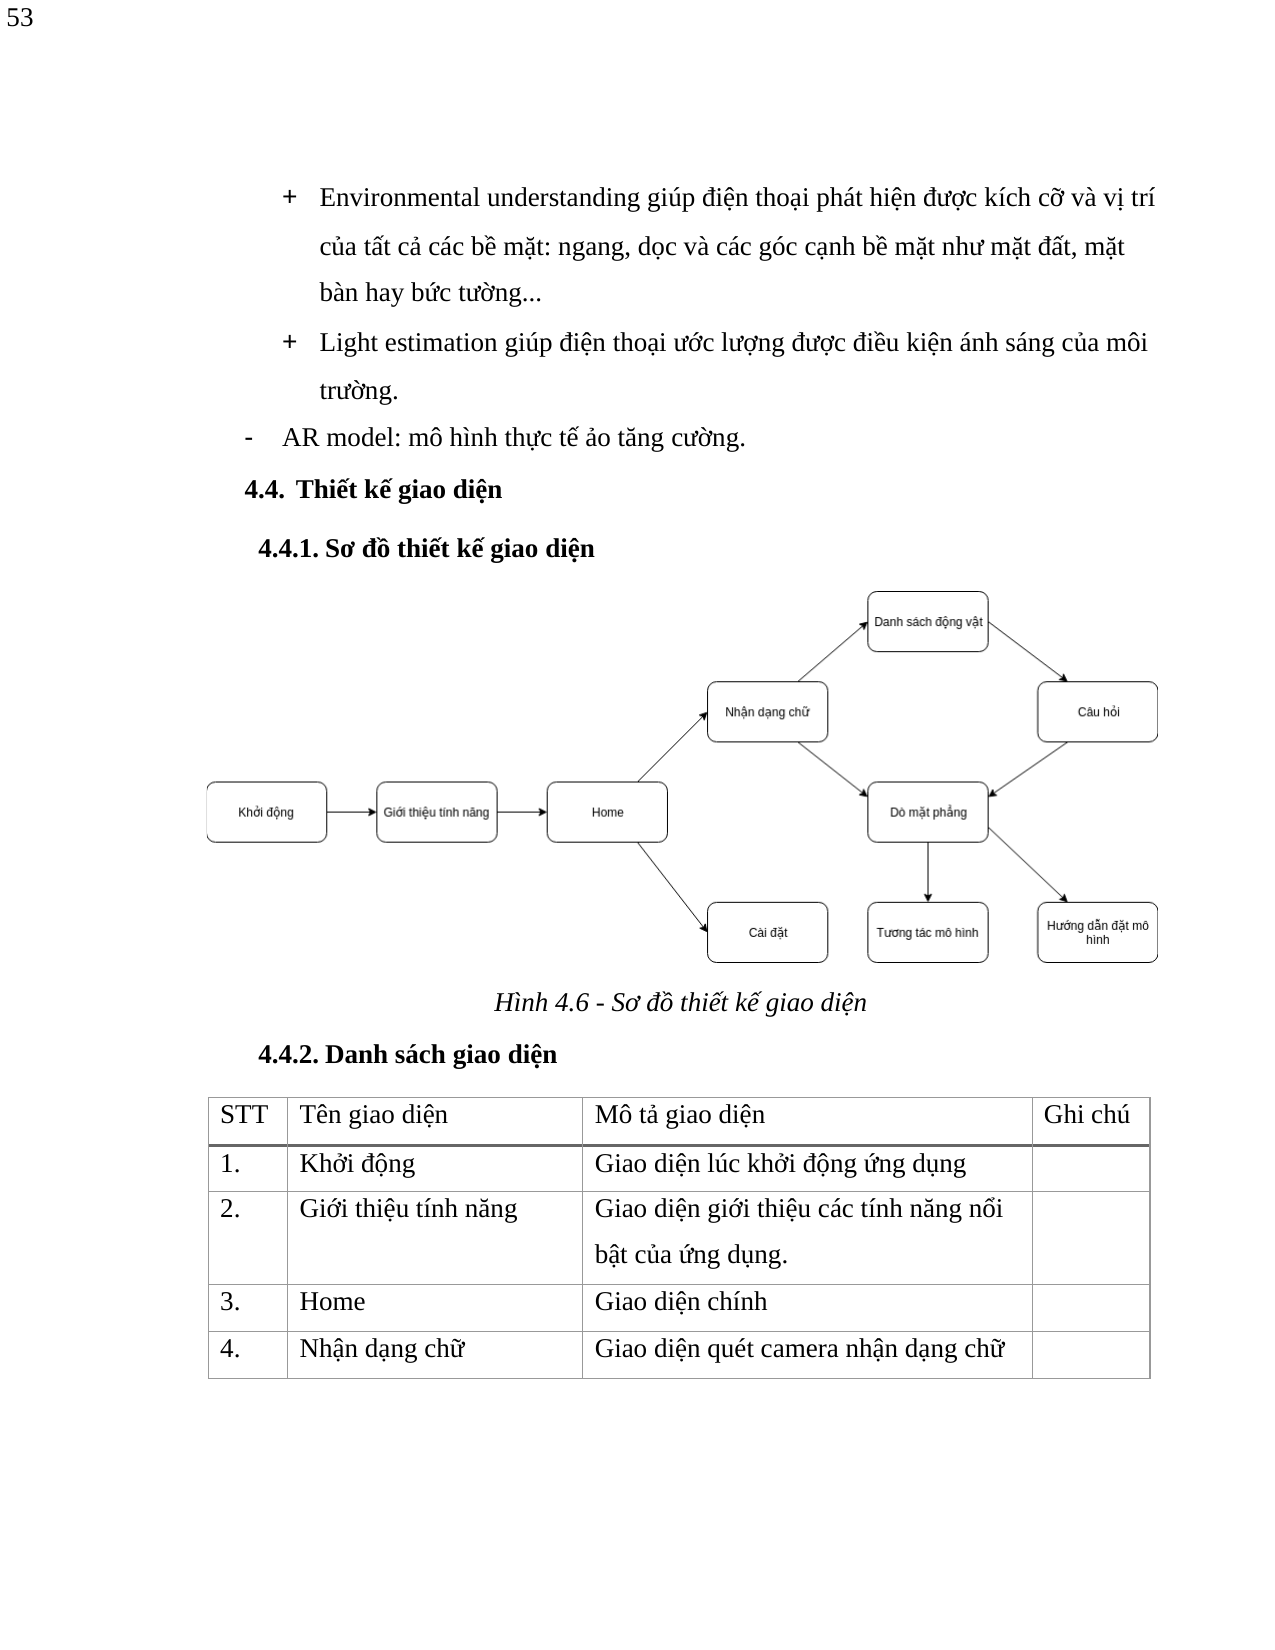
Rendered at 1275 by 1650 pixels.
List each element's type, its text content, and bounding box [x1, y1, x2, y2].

text Hình 4.6 - Sơ đồ thiết kế giao diện [412, 963, 952, 1017]
table_cell [1033, 1285, 1149, 1331]
text + Light estimation giúp điện thoại ước lượng được điều kiện ánh sáng của môi trường. [282, 322, 1149, 405]
table_cell [1033, 1147, 1149, 1191]
table_header Tên giao diện [288, 1098, 582, 1144]
table_cell 2. [209, 1192, 287, 1284]
subtitle Danh sách giao diện [258, 1038, 1219, 1069]
table_cell 4. [209, 1332, 287, 1377]
table_cell Giới thiệu tính năng [288, 1192, 582, 1284]
table_cell Nhận dạng chữ [288, 1332, 582, 1377]
subtitle Sơ đồ thiết kế giao diện [258, 533, 1219, 564]
text + Environmental understanding giúp điện thoại phát hiện được kích cỡ và vị trí của tất cả các bề mặt: ngang, dọc và các góc cạnh bề mặt như mặt đất, mặt bàn hay bức tường... [282, 178, 1156, 307]
table_cell Home [288, 1285, 582, 1331]
list AR model: mô hình thực tế ảo tăng cường. [244, 421, 1219, 452]
table_cell Khởi động [288, 1147, 582, 1191]
table_cell 3. [209, 1285, 287, 1331]
table_cell Giao diện giới thiệu các tính năng nổi bật của ứng dụng. [583, 1192, 1032, 1284]
picture [206, 591, 1158, 963]
table_header Ghi chú [1033, 1098, 1149, 1144]
table_header Mô tả giao diện [583, 1098, 1032, 1144]
subtitle Thiết kế giao diện [244, 473, 1219, 504]
table_cell Giao diện chính [583, 1285, 1032, 1331]
table_cell Giao diện lúc khởi động ứng dụng [583, 1147, 1032, 1191]
table_header STT [209, 1098, 287, 1144]
table_cell Giao diện quét camera nhận dạng chữ [583, 1332, 1032, 1377]
table_cell [1033, 1192, 1149, 1284]
table_cell 1. [209, 1147, 287, 1191]
table_cell [1033, 1332, 1149, 1377]
